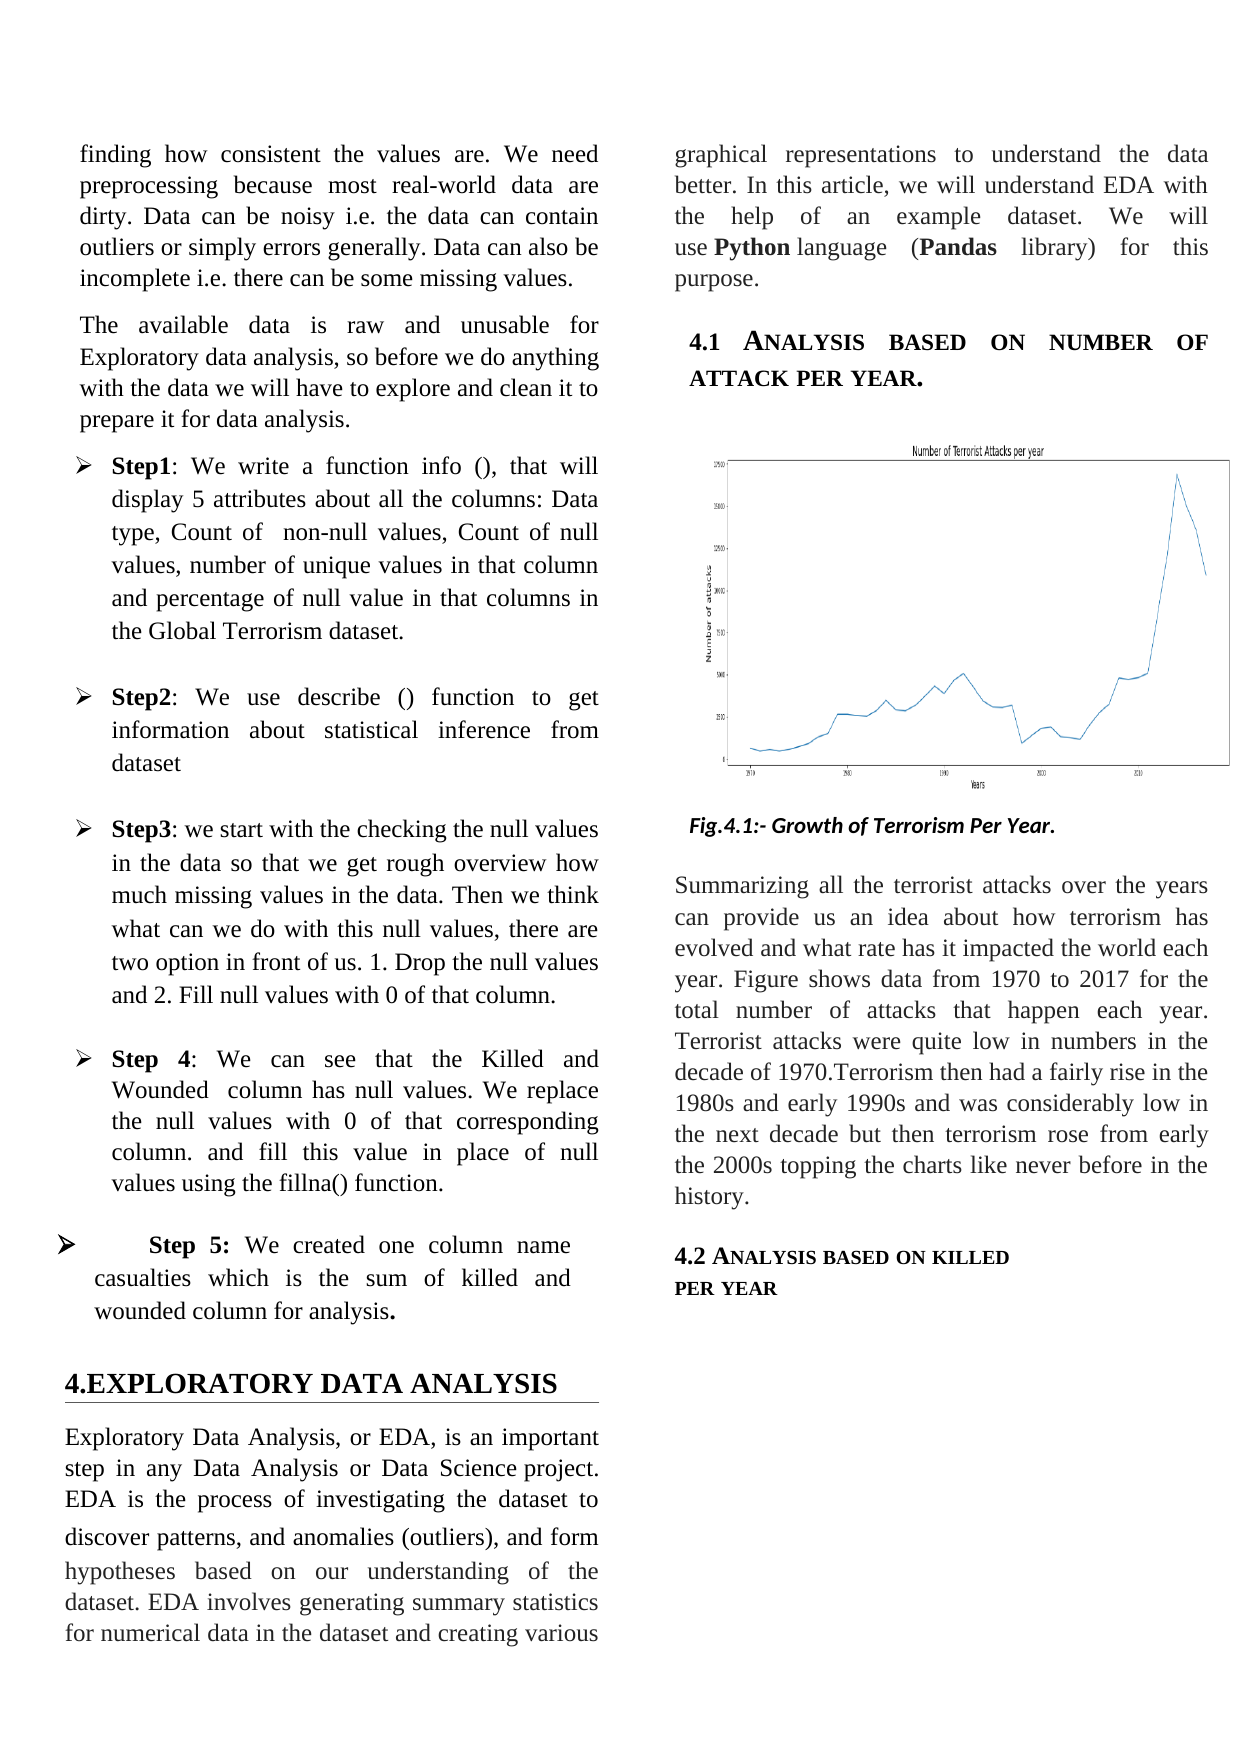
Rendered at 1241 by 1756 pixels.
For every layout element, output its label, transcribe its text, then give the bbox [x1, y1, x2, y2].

list Step 4: We can see that the Killed and Wounded column has null values. We replace the null values with 0 of that corresponding column. and fill this value in place of null values using the fillna() function. [74, 1044, 599, 1197]
text Summarizing all the terrorist attacks over the years can provide us an idea about how terrorism has evolved and what rate has it impacted the world each year. Figure shows data from 1970 to 2017 for the total number of attacks that happen each year. Terrorist attacks were quite low in numbers in the decade of 1970.Terrorism then had a fairly rise in the 1980s and early 1990s and was considerably low in the next decade but then terrorism rose from early the 2000s topping the charts like never before in the history. [674, 871, 1209, 1210]
list Step1: We write a function info (), that will display 5 attributes about all the columns: Data type, Count of non-null values, Count of null values, number of unique values in that column and percentage of null value in that columns in the Global Terrorism dataset. [74, 451, 599, 645]
text 4.1 Analysis based on number of attack per year. [689, 323, 1209, 393]
text Exploratory Data Analysis, or EDA, is an important step in any Data Analysis or Data Science project. EDA is the process of investigating the dataset to discover patterns, and anomalies (outliers), and form hypotheses based on our understanding of the dataset. EDA involves generating summary statistics for numerical data in the dataset and creating various graphical representations to understand the data better. In this article, we will understand EDA with the help of an example dataset. We will use Python language (Pandas library) for this purpose. [674, 139, 1209, 292]
text 4.2 Analysis based on killed per year [674, 1241, 1030, 1301]
picture [705, 440, 1230, 794]
list Step3: we start with the checking the null values in the data so that we get rough overview how much missing values in the data. Then we think what can we do with this null values, there are two option in front of us. 1. Drop the null values and 2. Fill null values with 0 of that column. [74, 814, 599, 1008]
list Step2: We use describe () function to get information about statistical inference from dataset [74, 682, 599, 777]
text The available data is raw and unusable for Exploratory data analysis, so before we do anything with the data we will have to explore and clean it to prepare it for data analysis. [79, 311, 599, 432]
text Exploratory Data Analysis, or EDA, is an important step in any Data Analysis or Data Science project. EDA is the process of investigating the dataset to discover patterns, and anomalies (outliers), and form hypotheses based on our understanding of the dataset. EDA involves generating summary statistics for numerical data in the dataset and creating various graphical representations to understand the data better. In this article, we will understand EDA with the help of an example dataset. We will use Python language (Pandas library) for this purpose. [64, 1422, 599, 1647]
subtitle 4.EXPLORATORY DATA ANALYSIS [64, 1367, 599, 1403]
list Step 5: We created one column name casualties which is the sum of killed and wounded column for analysis. [57, 1230, 571, 1325]
